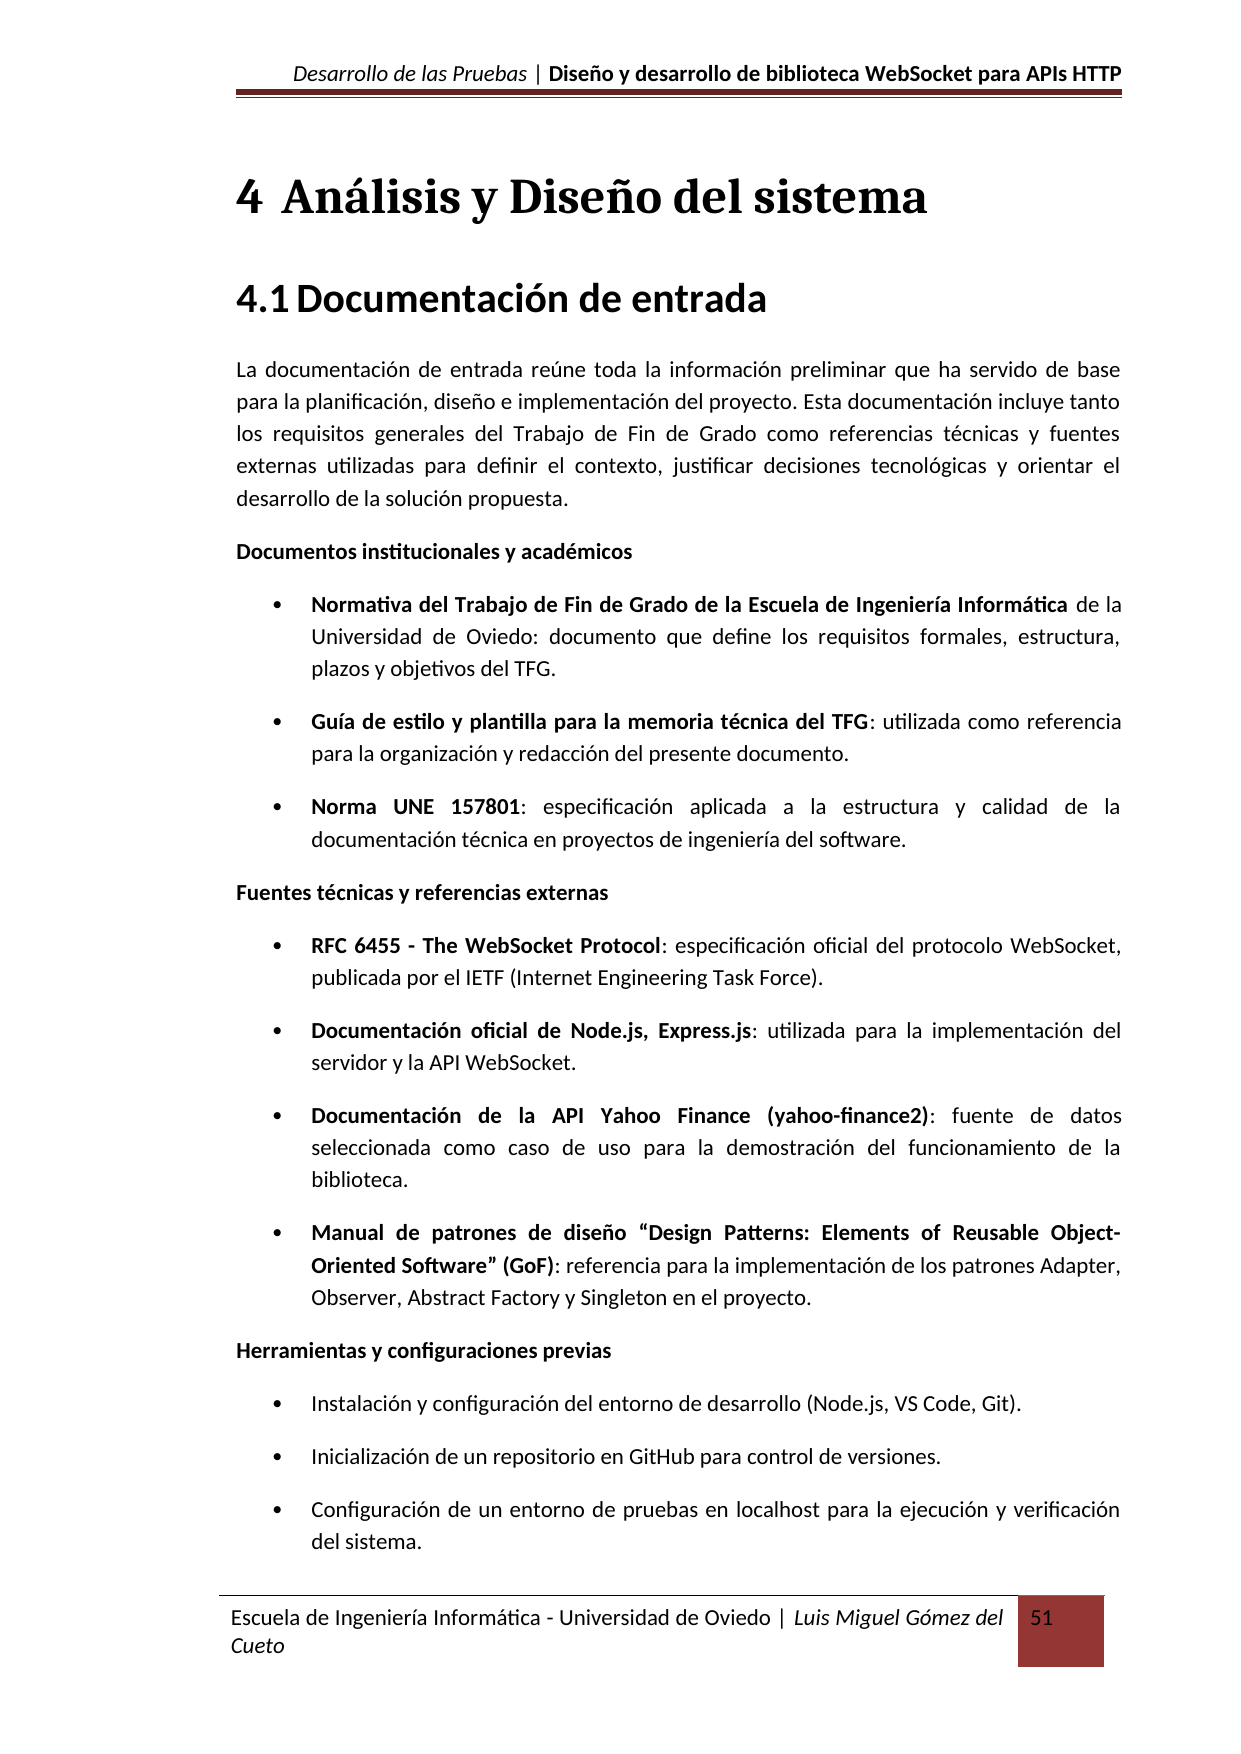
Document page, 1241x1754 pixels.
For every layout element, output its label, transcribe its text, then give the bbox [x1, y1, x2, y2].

list Documentación oficial de Node.js, Express.js: utilizada para la implementación del servidor y la API WebSocket. [274, 1016, 1122, 1076]
list Documentación de la API Yahoo Finance (yahoo-finance2): fuente de datos seleccionada como caso de uso para la demostración del funcionamiento de la biblioteca. [274, 1101, 1122, 1193]
text La documentación de entrada reúne toda la información preliminar que ha servido de base para la planificación, diseño e implementación del proyecto. Esta documentación incluye tanto los requisitos generales del Trabajo de Fin de Grado como referencias técnicas y fuentes externas utilizadas para definir el contexto, justificar decisiones tecnológicas y orientar el desarrollo de la solución propuesta. [236, 355, 1122, 512]
list Norma UNE 157801: especificación aplicada a la estructura y calidad de la documentación técnica en proyectos de ingeniería del software. [274, 792, 1122, 853]
list Manual de patrones de diseño “Design Patterns: Elements of Reusable Object-Oriented Software” (GoF): referencia para la implementación de los patrones Adapter, Observer, Abstract Factory y Singleton en el proyecto. [274, 1218, 1122, 1311]
text Fuentes técnicas y referencias externas [236, 878, 1122, 906]
text Herramientas y configuraciones previas [236, 1336, 1122, 1364]
list Guía de estilo y plantilla para la memoria técnica del TFG: utilizada como referencia para la organización y redacción del presente documento. [274, 707, 1122, 767]
list Normativa del Trabajo de Fin de Grado de la Escuela de Ingeniería Informática de la Universidad de Oviedo: documento que define los requisitos formales, estructura, plazos y objetivos del TFG. [274, 590, 1122, 682]
text Documentos institucionales y académicos [236, 537, 1122, 565]
list Configuración de un entorno de pruebas en localhost para la ejecución y verificación del sistema. [274, 1495, 1122, 1555]
subtitle Análisis y Diseño del sistema [236, 168, 1122, 226]
subtitle Documentación de entrada [236, 272, 1122, 322]
list Inicialización de un repositorio en GitHub para control de versiones. [274, 1442, 1122, 1470]
list Instalación y configuración del entorno de desarrollo (Node.js, VS Code, Git). [274, 1389, 1122, 1417]
list RFC 6455 - The WebSocket Protocol: especificación oficial del protocolo WebSocket, publicada por el IETF (Internet Engineering Task Force). [274, 931, 1122, 991]
